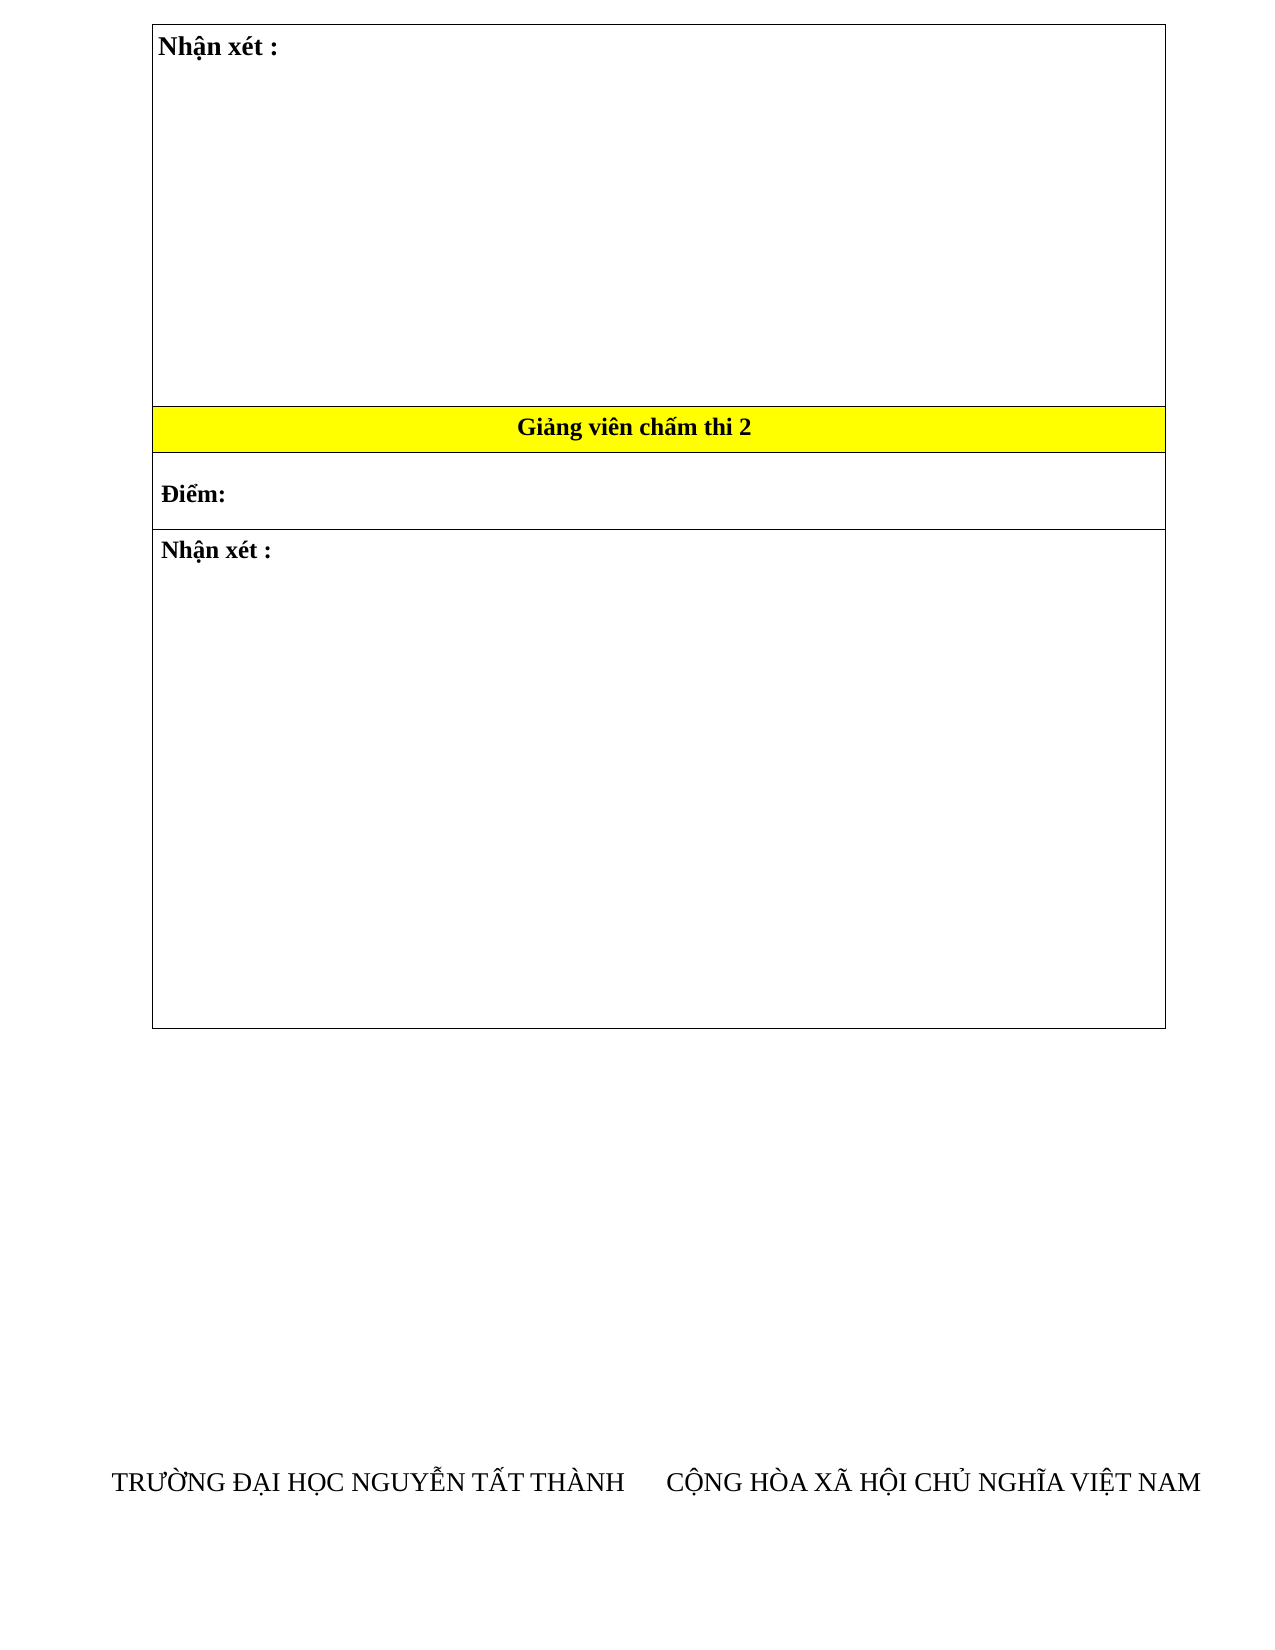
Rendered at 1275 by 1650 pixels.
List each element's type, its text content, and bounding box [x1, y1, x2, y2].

table_cell Nhận xét : [153, 25, 1165, 406]
text TRƯỜNG ĐẠI HỌC NGUYỄN TẤT THÀNH CỘNG HÒA XÃ HỘI CHỦ NGHĨA VIỆT NAM [111, 1467, 1202, 1498]
table_cell Giảng viên chấm thi 2 [153, 407, 1165, 452]
table_cell Điểm: [153, 453, 1165, 529]
table_cell Nhận xét : [153, 530, 1165, 1028]
